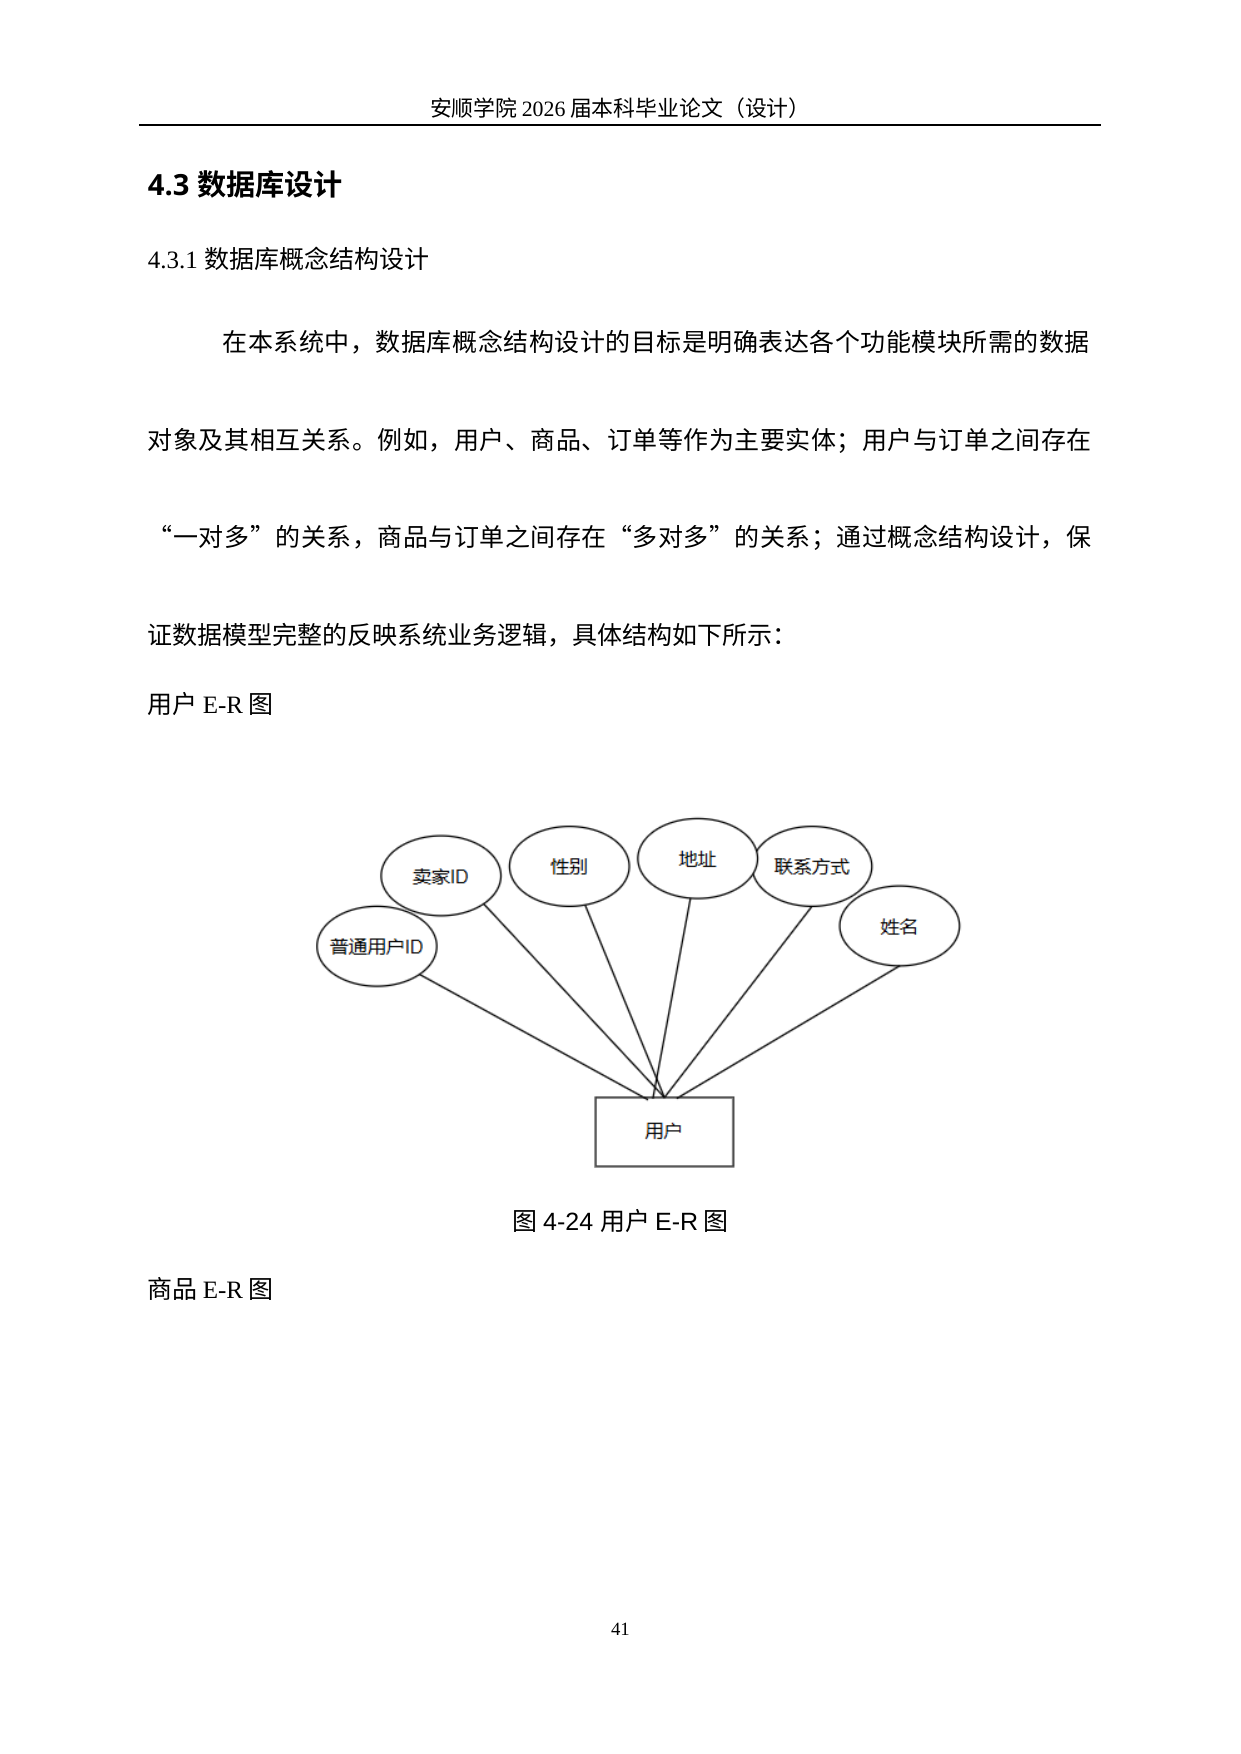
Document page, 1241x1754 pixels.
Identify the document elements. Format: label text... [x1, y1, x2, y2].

text 在本系统中，数据库概念结构设计的目标是明确表达各个功能模块所需的数据对象及其相互关系。例如，用户、商品、订单等作为主要实体；用户与订单之间存在“一对多”的关系，商品与订单之间存在“多对多”的关系；通过概念结构设计，保证数据模型完整的反映系统业务逻辑，具体结构如下所示： [148, 308, 1092, 666]
text 4.3.1 数据库概念结构设计 [148, 225, 1092, 290]
picture [245, 738, 995, 1173]
text 4.3 数据库设计 [148, 162, 1092, 204]
text 用户E-R图 [148, 684, 1092, 720]
text 商品E-R图 [148, 1270, 1092, 1306]
